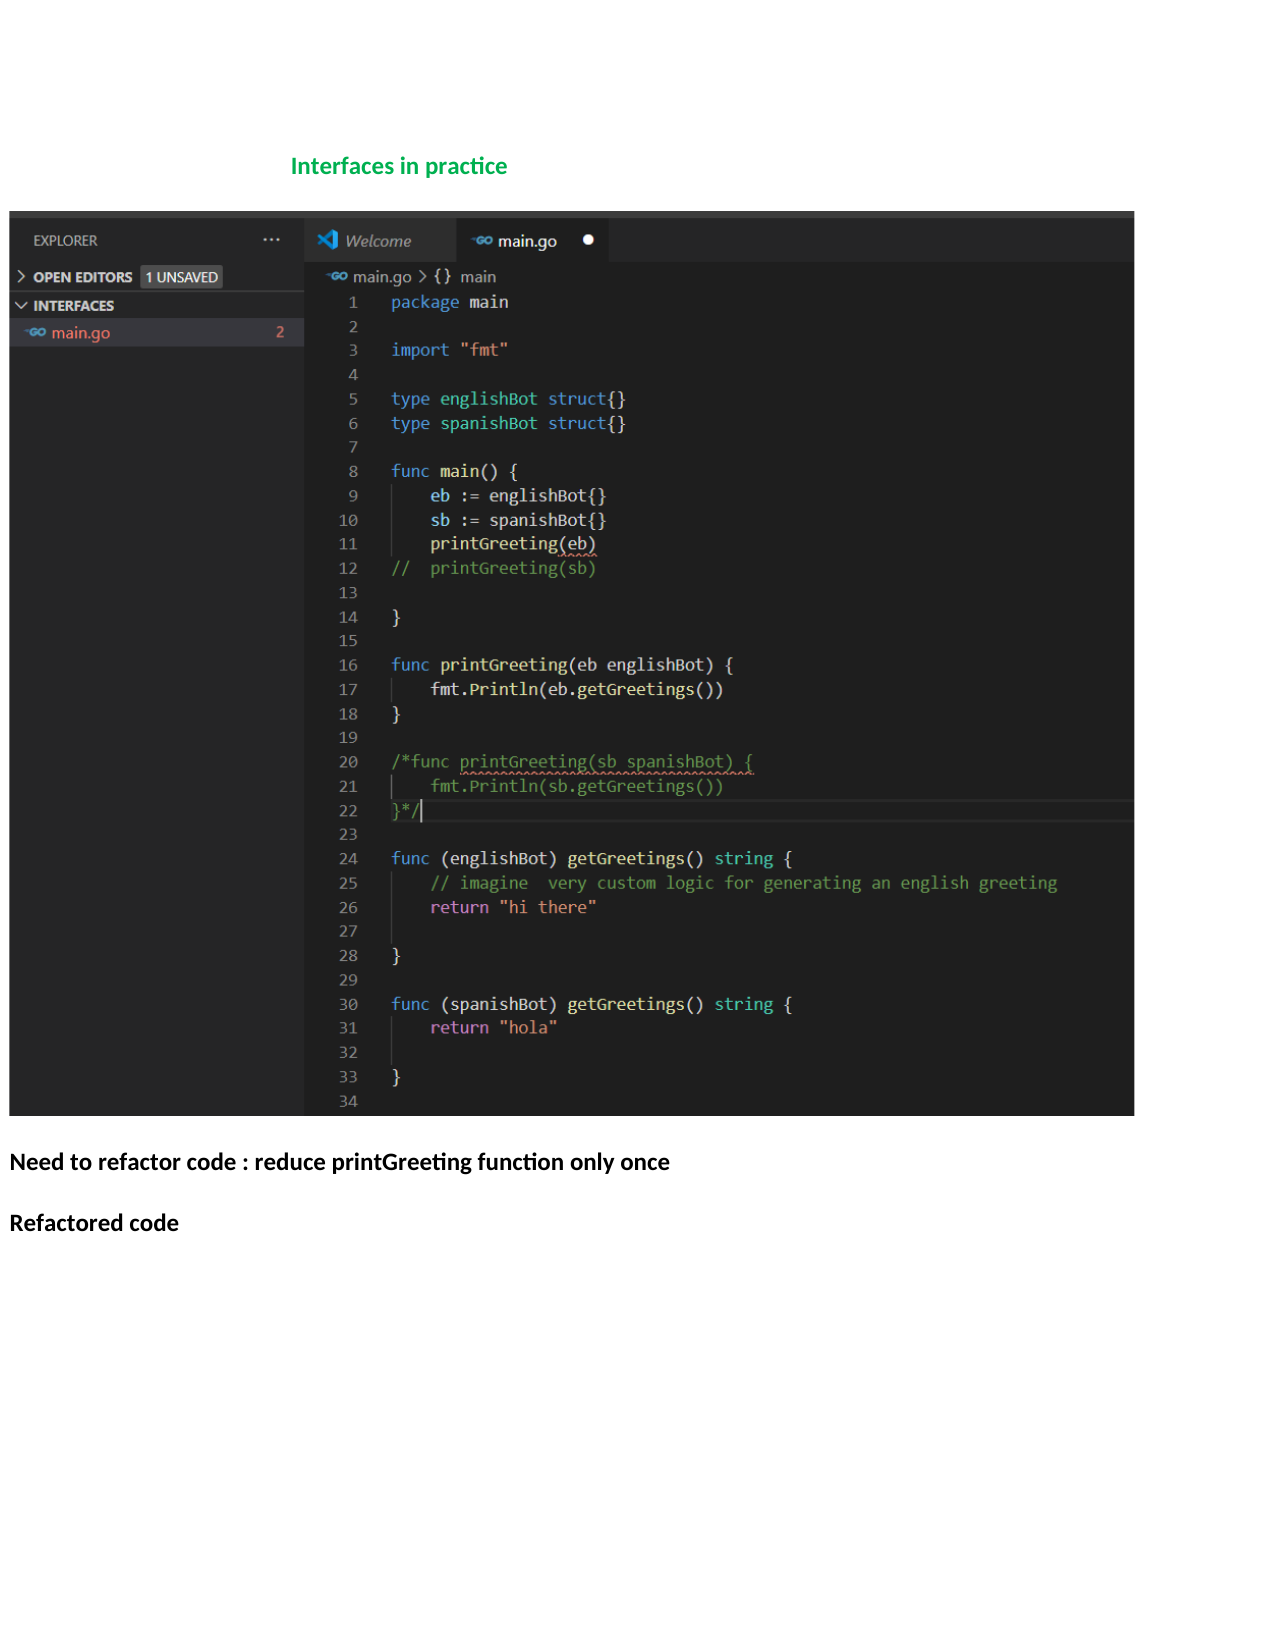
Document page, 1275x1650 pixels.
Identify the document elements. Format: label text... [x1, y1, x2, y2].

text Interfaces in practice [291, 150, 1125, 181]
text Need to refactor code : reduce printGreeting function only once [9, 1146, 1125, 1176]
text Refactored code [9, 1207, 1125, 1237]
picture [9, 211, 1135, 1116]
